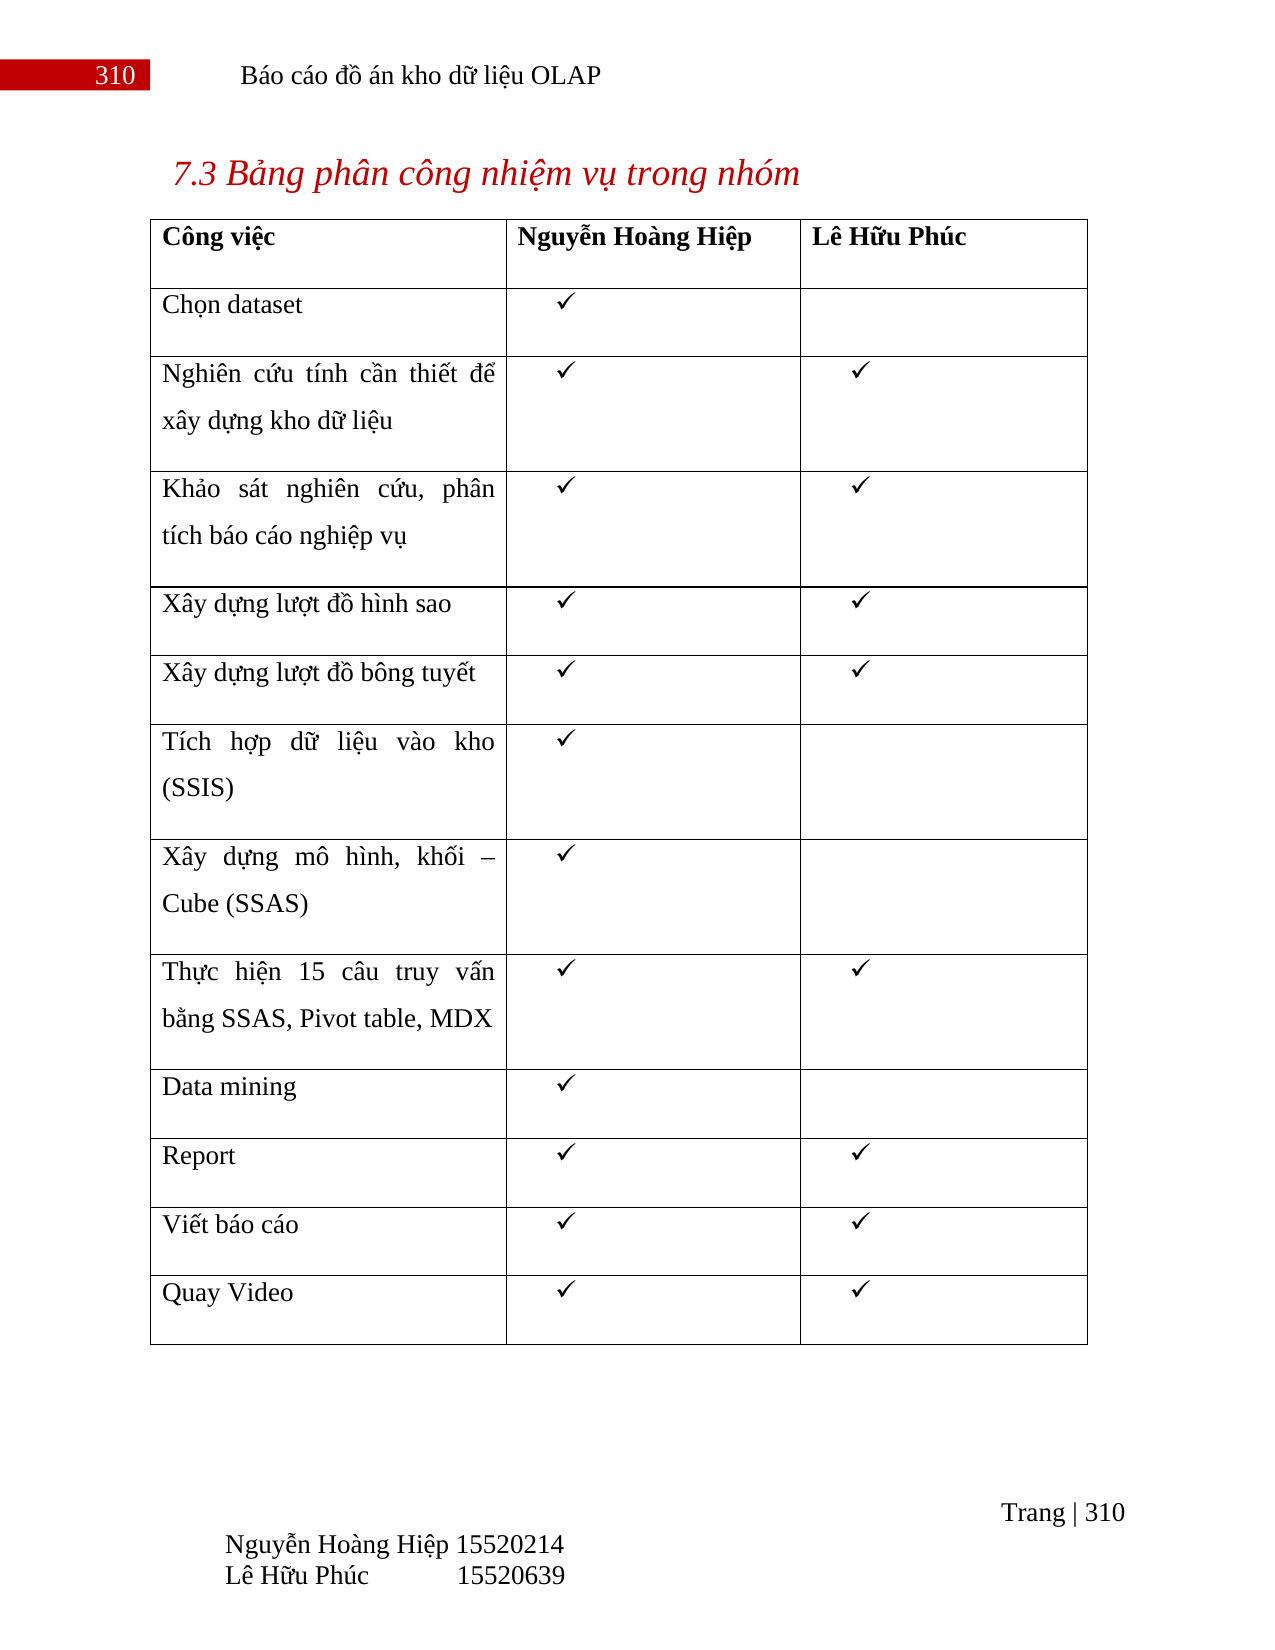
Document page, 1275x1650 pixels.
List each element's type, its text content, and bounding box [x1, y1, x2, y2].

table_cell Xây dựng lượt đồ hình sao [151, 588, 506, 655]
table_header Lê Hữu Phúc [801, 220, 1087, 287]
table_cell [801, 656, 1087, 724]
table_cell Nghiên cứu tính cần thiết để xây dựng kho dữ liệu [151, 357, 506, 471]
table_cell [507, 1208, 800, 1275]
table_cell [801, 357, 1087, 471]
table_cell [801, 588, 1087, 655]
table_cell [801, 725, 1087, 839]
table_cell [801, 472, 1087, 586]
table_header Công việc [151, 220, 506, 287]
table_cell [801, 1139, 1087, 1207]
table_cell Tích hợp dữ liệu vào kho (SSIS) [151, 725, 506, 839]
table_header Nguyễn Hoàng Hiệp [507, 220, 800, 287]
table_cell [507, 289, 800, 356]
table_cell Viết báo cáo [151, 1208, 506, 1275]
table_cell Xây dựng mô hình, khối – Cube (SSAS) [151, 840, 506, 954]
table_cell [507, 472, 800, 586]
table_cell [801, 289, 1087, 356]
table_cell [507, 1276, 800, 1344]
table_cell Chọn dataset [151, 289, 506, 356]
table_cell [801, 955, 1087, 1069]
table_cell Thực hiện 15 câu truy vấn bằng SSAS, Pivot table, MDX [151, 955, 506, 1069]
table_cell [801, 1276, 1087, 1344]
table_cell [507, 725, 800, 839]
text Bảng phân công nhiệm vụ trong nhóm [172, 150, 1125, 193]
table_cell [801, 840, 1087, 954]
table_cell [801, 1208, 1087, 1275]
table_cell [507, 955, 800, 1069]
table_cell [507, 588, 800, 655]
table_cell [507, 357, 800, 471]
table_cell [801, 1070, 1087, 1138]
table_cell [507, 840, 800, 954]
table_cell Report [151, 1139, 506, 1207]
table_cell Xây dựng lượt đồ bông tuyết [151, 656, 506, 724]
table_cell Quay Video [151, 1276, 506, 1344]
table_cell [507, 1139, 800, 1207]
table_cell [507, 656, 800, 724]
table_cell [507, 1070, 800, 1138]
table_cell Data mining [151, 1070, 506, 1138]
table_cell Khảo sát nghiên cứu, phân tích báo cáo nghiệp vụ [151, 472, 506, 586]
